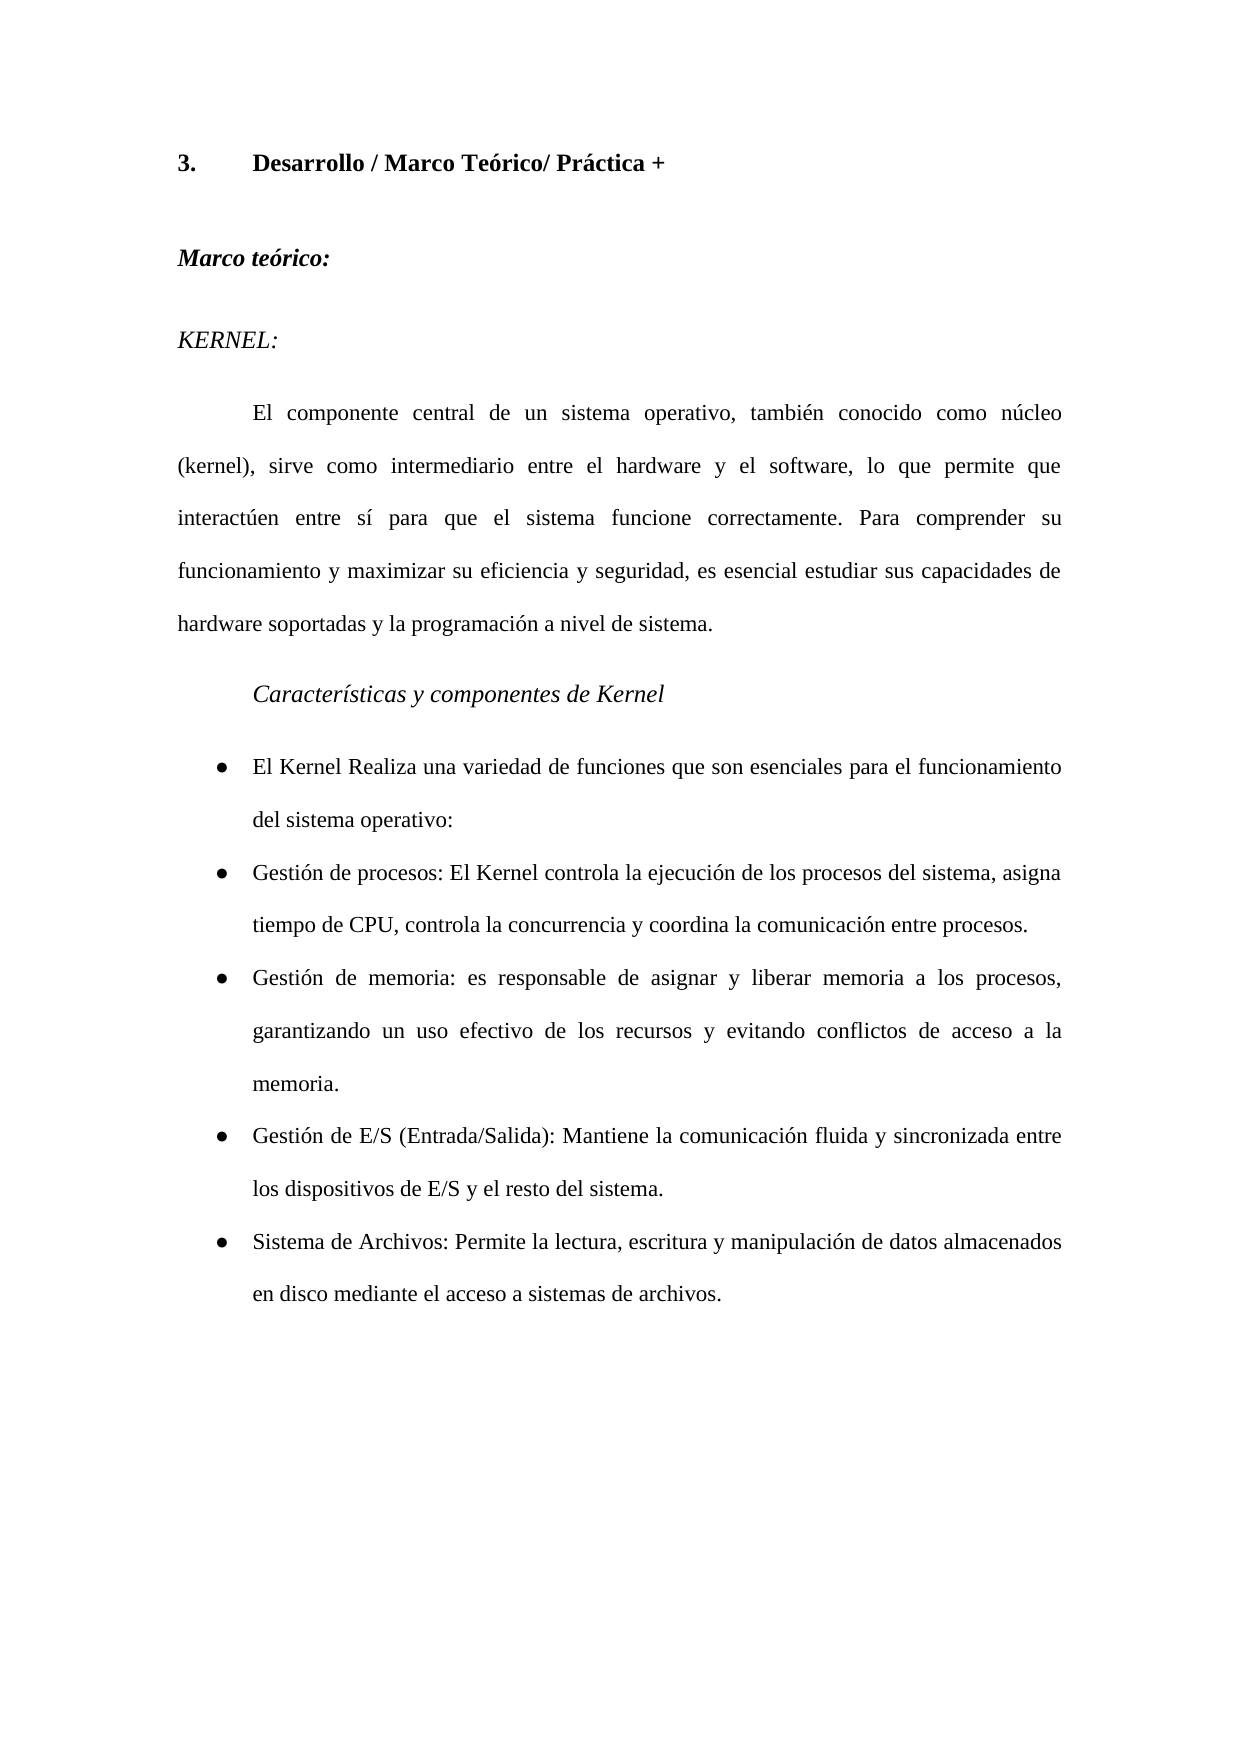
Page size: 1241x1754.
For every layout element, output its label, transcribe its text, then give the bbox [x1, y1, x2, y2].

list El Kernel Realiza una variedad de funciones que son esenciales para el funcionamiento del sistema operativo: [215, 753, 1063, 832]
list Gestión de E/S (Entrada/Salida): Mantiene la comunicación fluida y sincronizada entre los dispositivos de E/S y el resto del sistema. [215, 1122, 1063, 1201]
subtitle Marco teórico: [177, 243, 1063, 271]
list Sistema de Archivos: Permite la lectura, escritura y manipulación de datos almacenados en disco mediante el acceso a sistemas de archivos. [215, 1228, 1063, 1307]
text KERNEL: [177, 325, 1063, 353]
list Gestión de procesos: El Kernel controla la ejecución de los procesos del sistema, asigna tiempo de CPU, controla la concurrencia y coordina la comunicación entre procesos. [215, 859, 1063, 938]
subtitle 3. Desarrollo / Marco Teórico/ Práctica + [177, 148, 1063, 176]
list Gestión de memoria: es responsable de asignar y liberar memoria a los procesos, garantizando un uso efectivo de los recursos y evitando conflictos de acceso a la memoria. [215, 964, 1063, 1096]
text Características y componentes de Kernel [252, 679, 1063, 708]
text El componente central de un sistema operativo, también conocido como núcleo (kernel), sirve como intermediario entre el hardware y el software, lo que permite que interactúen entre sí para que el sistema funcione correctamente. Para comprender su funcionamiento y maximizar su eficiencia y seguridad, es esencial estudiar sus capacidades de hardware soportadas y la programación a nivel de sistema. [177, 399, 1063, 636]
